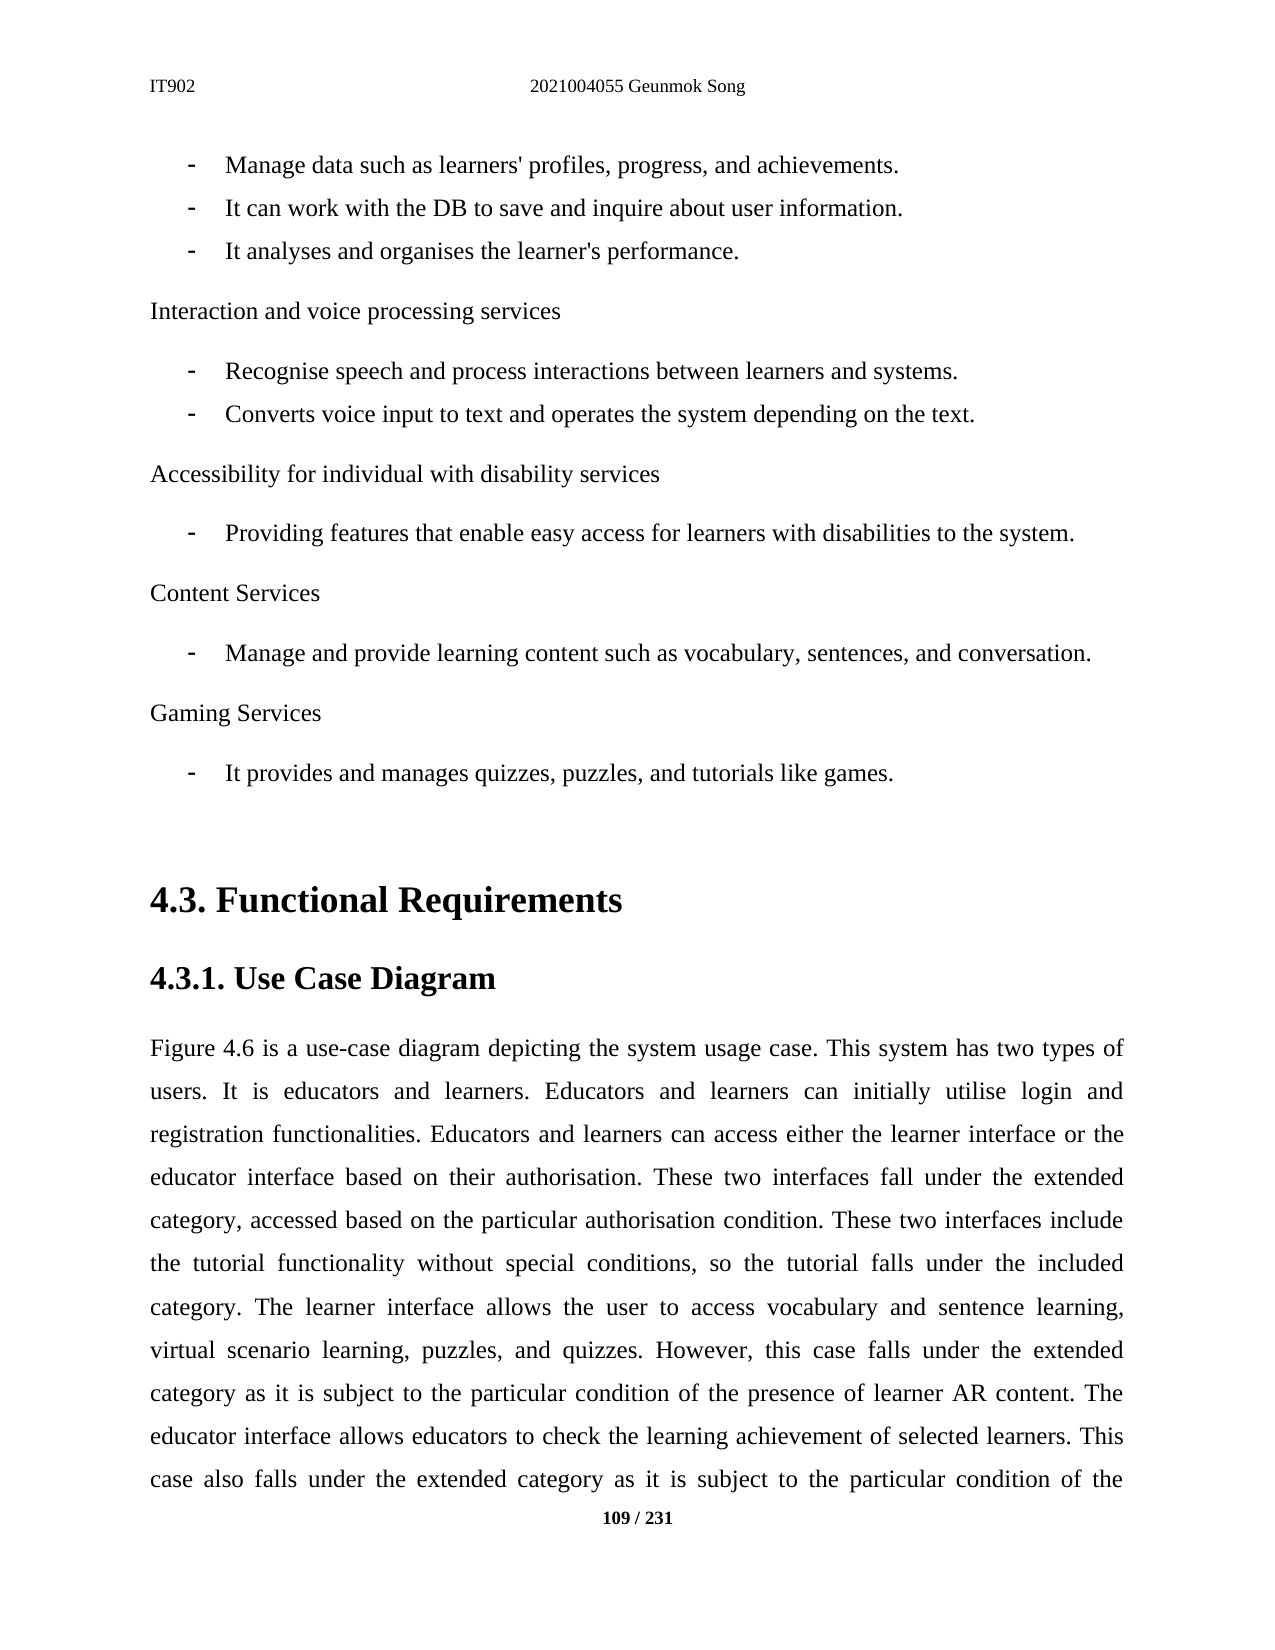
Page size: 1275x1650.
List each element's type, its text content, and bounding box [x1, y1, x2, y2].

text Interaction and voice processing services [150, 296, 1125, 325]
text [150, 1033, 1125, 1493]
list Recognise speech and process interactions between learners and systems. [187, 356, 1125, 384]
list Manage data such as learners' profiles, progress, and achievements. [187, 150, 1125, 179]
list It provides and manages quizzes, puzzles, and tutorials like games. [187, 758, 1125, 786]
list It analyses and organises the learner's performance. [187, 236, 1125, 265]
subtitle 4.3. Functional Requirements [150, 877, 1125, 920]
text Accessibility for individual with disability services [150, 459, 1125, 487]
subtitle 4.3.1. Use Case Diagram [150, 959, 1125, 997]
list Manage and provide learning content such as vocabulary, sentences, and conversation. [187, 638, 1125, 667]
text Gaming Services [150, 698, 1125, 727]
list Providing features that enable easy access for learners with disabilities to the system. [187, 518, 1125, 547]
text Content Services [150, 578, 1125, 607]
list It can work with the DB to save and inquire about user information. [187, 193, 1125, 222]
list Converts voice input to text and operates the system depending on the text. [187, 399, 1125, 428]
